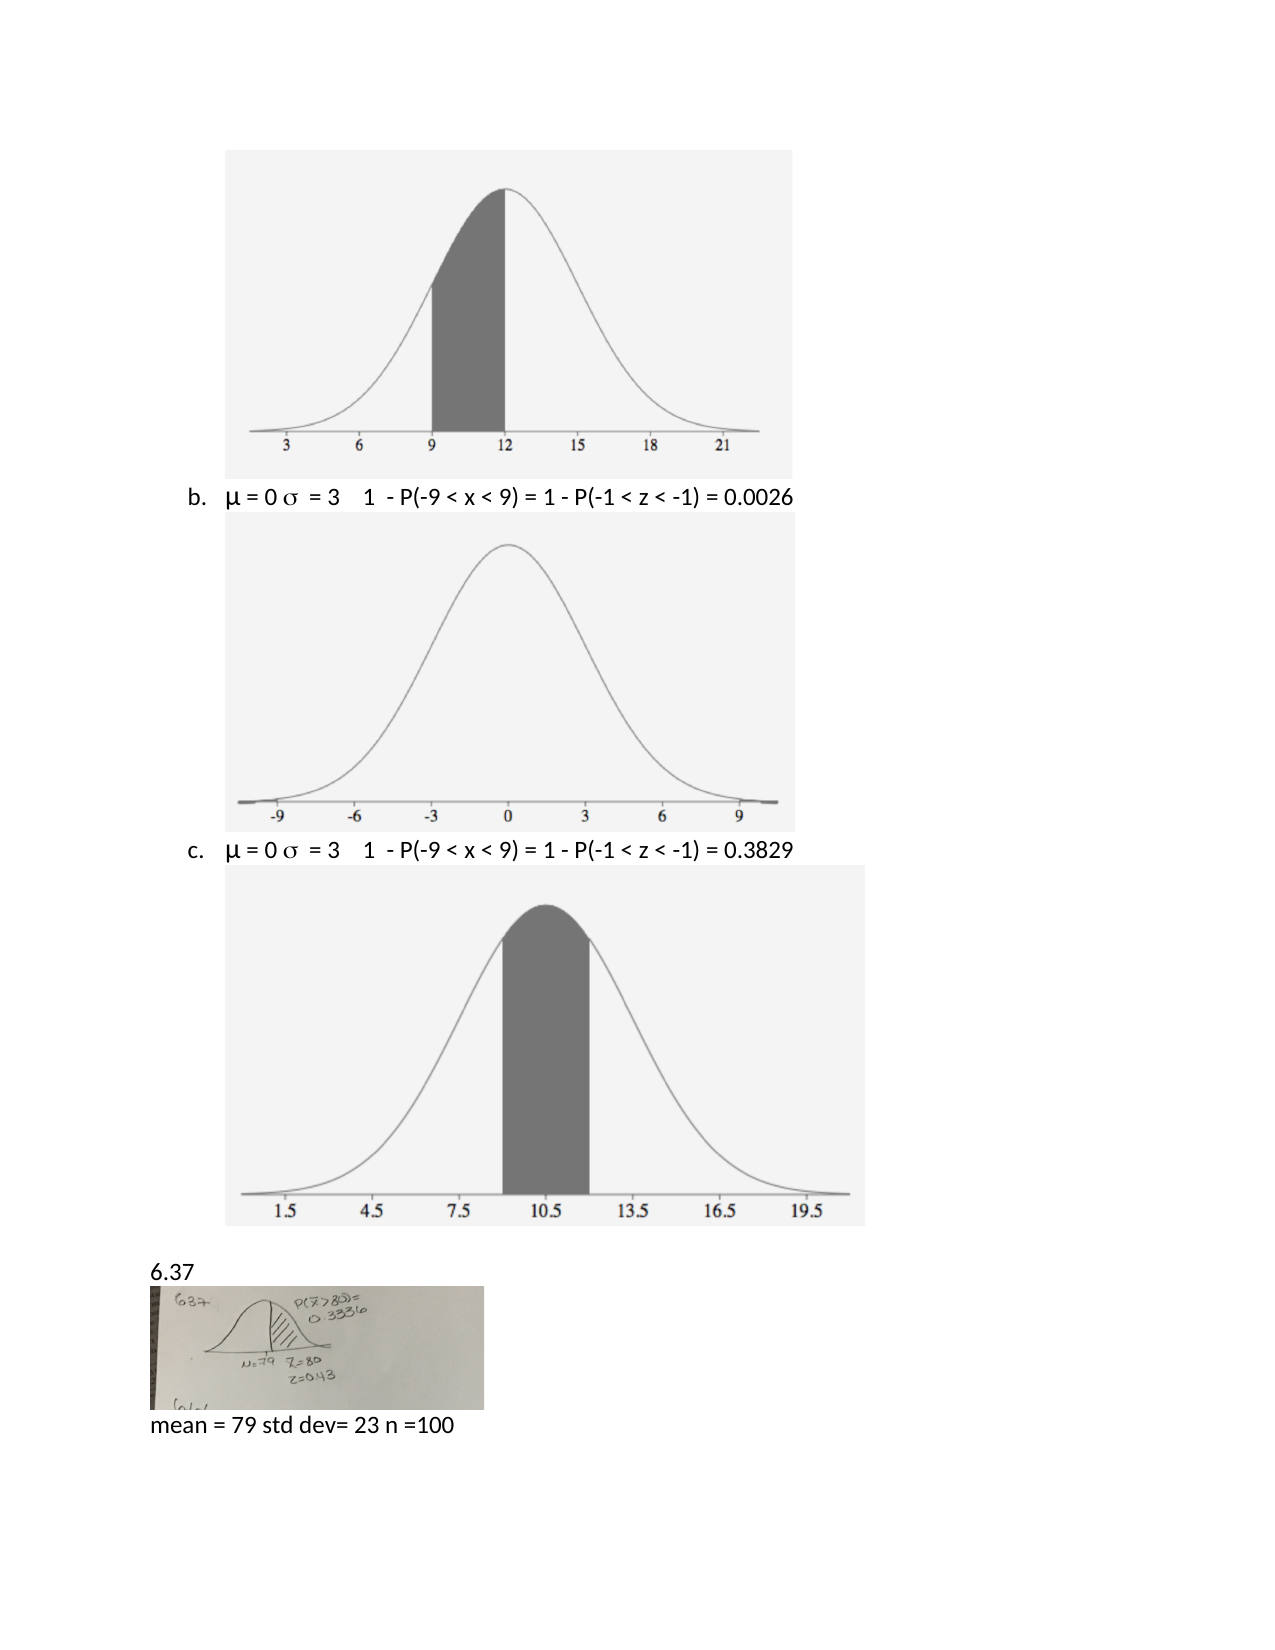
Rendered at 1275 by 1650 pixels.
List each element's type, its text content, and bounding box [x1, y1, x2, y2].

text 6.37 [150, 1256, 1125, 1286]
text mean = 79 std dev= 23 n =100 [150, 1410, 1125, 1440]
picture [150, 1286, 485, 1410]
list μ = 0 = 3 1 - P(-9 < x < 9) = 1 - P(-1 < z < -1) = 0.3829 [187, 831, 1125, 866]
list μ = 0 = 3 1 - P(-9 < x < 9) = 1 - P(-1 < z < -1) = 0.0026 [187, 478, 1125, 513]
picture [225, 150, 793, 479]
picture [225, 512, 796, 832]
picture [225, 865, 865, 1226]
